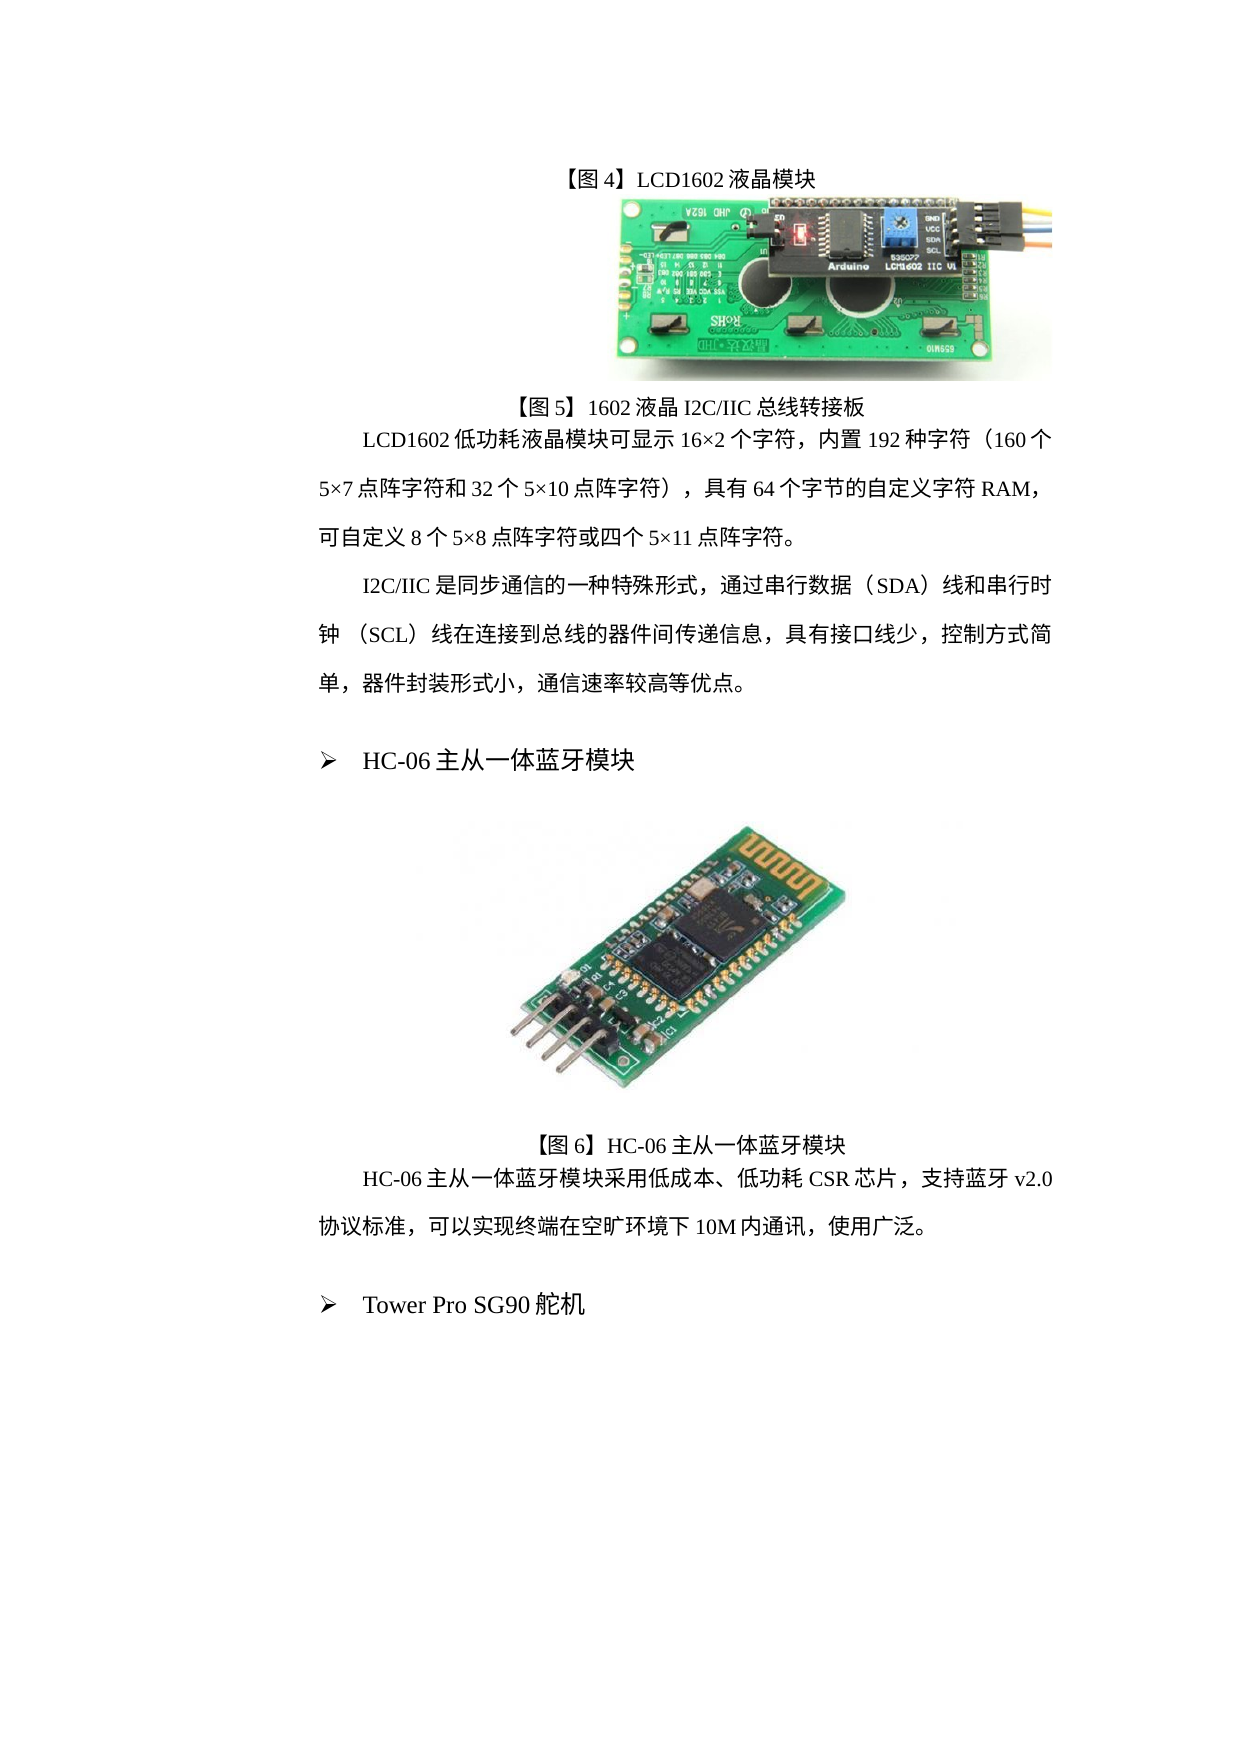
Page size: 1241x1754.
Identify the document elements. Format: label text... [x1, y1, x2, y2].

text 【图6】HC-06主从一体蓝牙模块 [319, 1128, 1053, 1160]
list Tower Pro SG90舵机 [319, 1270, 1053, 1335]
text 【图5】1602液晶I2C/IIC总线转接板 [319, 389, 1053, 422]
picture [607, 194, 1053, 381]
list HC-06主从一体蓝牙模块 [319, 726, 1053, 791]
picture [408, 821, 963, 1093]
text LCD1602低功耗液晶模块可显示16×2个字符，内置 192种字符（160个5×7点阵字符和32个5×10点阵字符），具有64个字节的自定义字符RAM，可自定义8个5×8点阵字符或四个5×11点阵字符。 [319, 422, 1053, 552]
text 【图4】LCD1602液晶模块 [319, 162, 1053, 194]
text HC-06主从一体蓝牙模块采用低成本、低功耗CSR芯片，支持蓝牙v2.0协议标准，可以实现终端在空旷环境下10M内通讯，使用广泛。 [319, 1160, 1053, 1241]
text I2C/IIC是同步通信的一种特殊形式，通过串行数据（SDA）线和串行时钟 （SCL）线在连接到总线的器件间传递信息，具有接口线少，控制方式简单，器件封装形式小，通信速率较高等优点。 [319, 568, 1053, 698]
